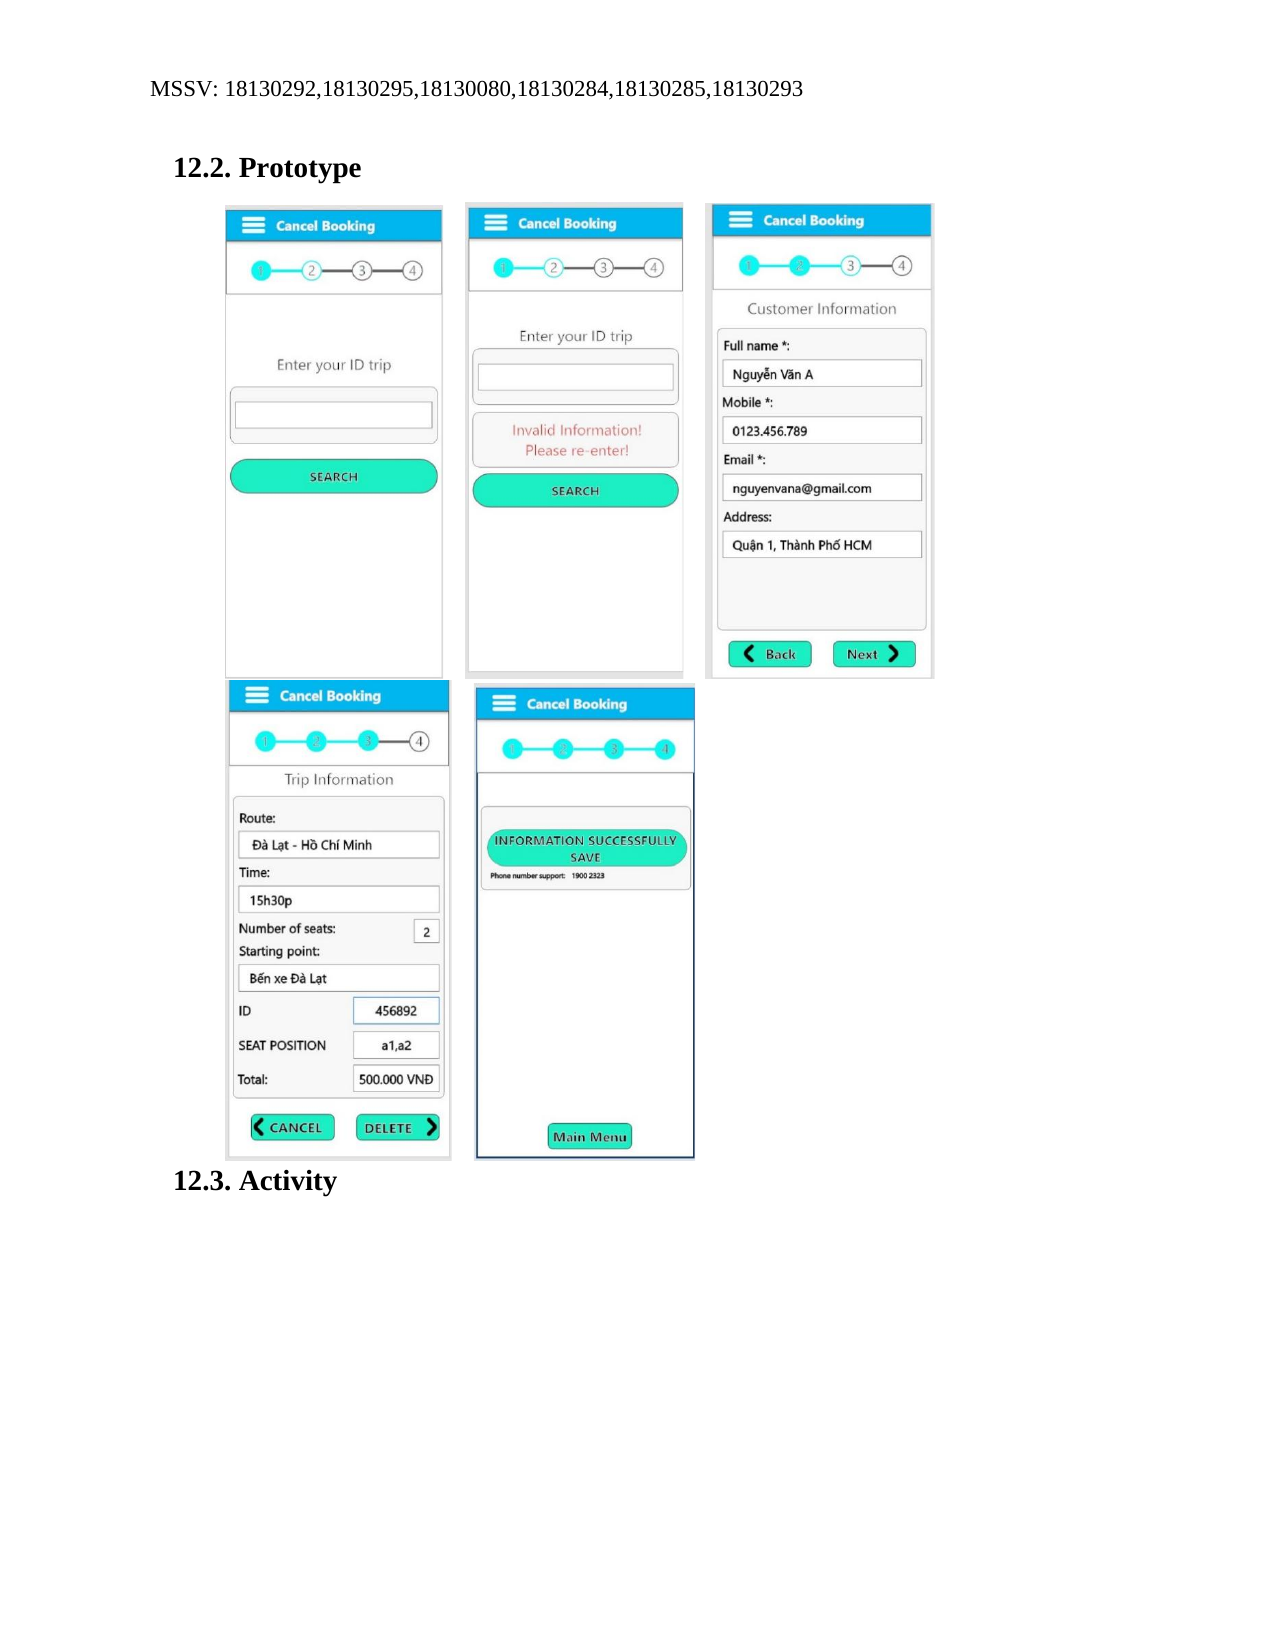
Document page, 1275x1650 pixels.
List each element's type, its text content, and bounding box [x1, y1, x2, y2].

list Prototype [173, 150, 1183, 183]
picture [327, 690, 381, 704]
picture [473, 683, 696, 1161]
list Activity [173, 1163, 1183, 1197]
picture [280, 689, 323, 701]
picture [465, 202, 684, 679]
picture [705, 203, 935, 679]
picture [245, 686, 269, 703]
picture [225, 680, 452, 1161]
picture [225, 205, 444, 679]
